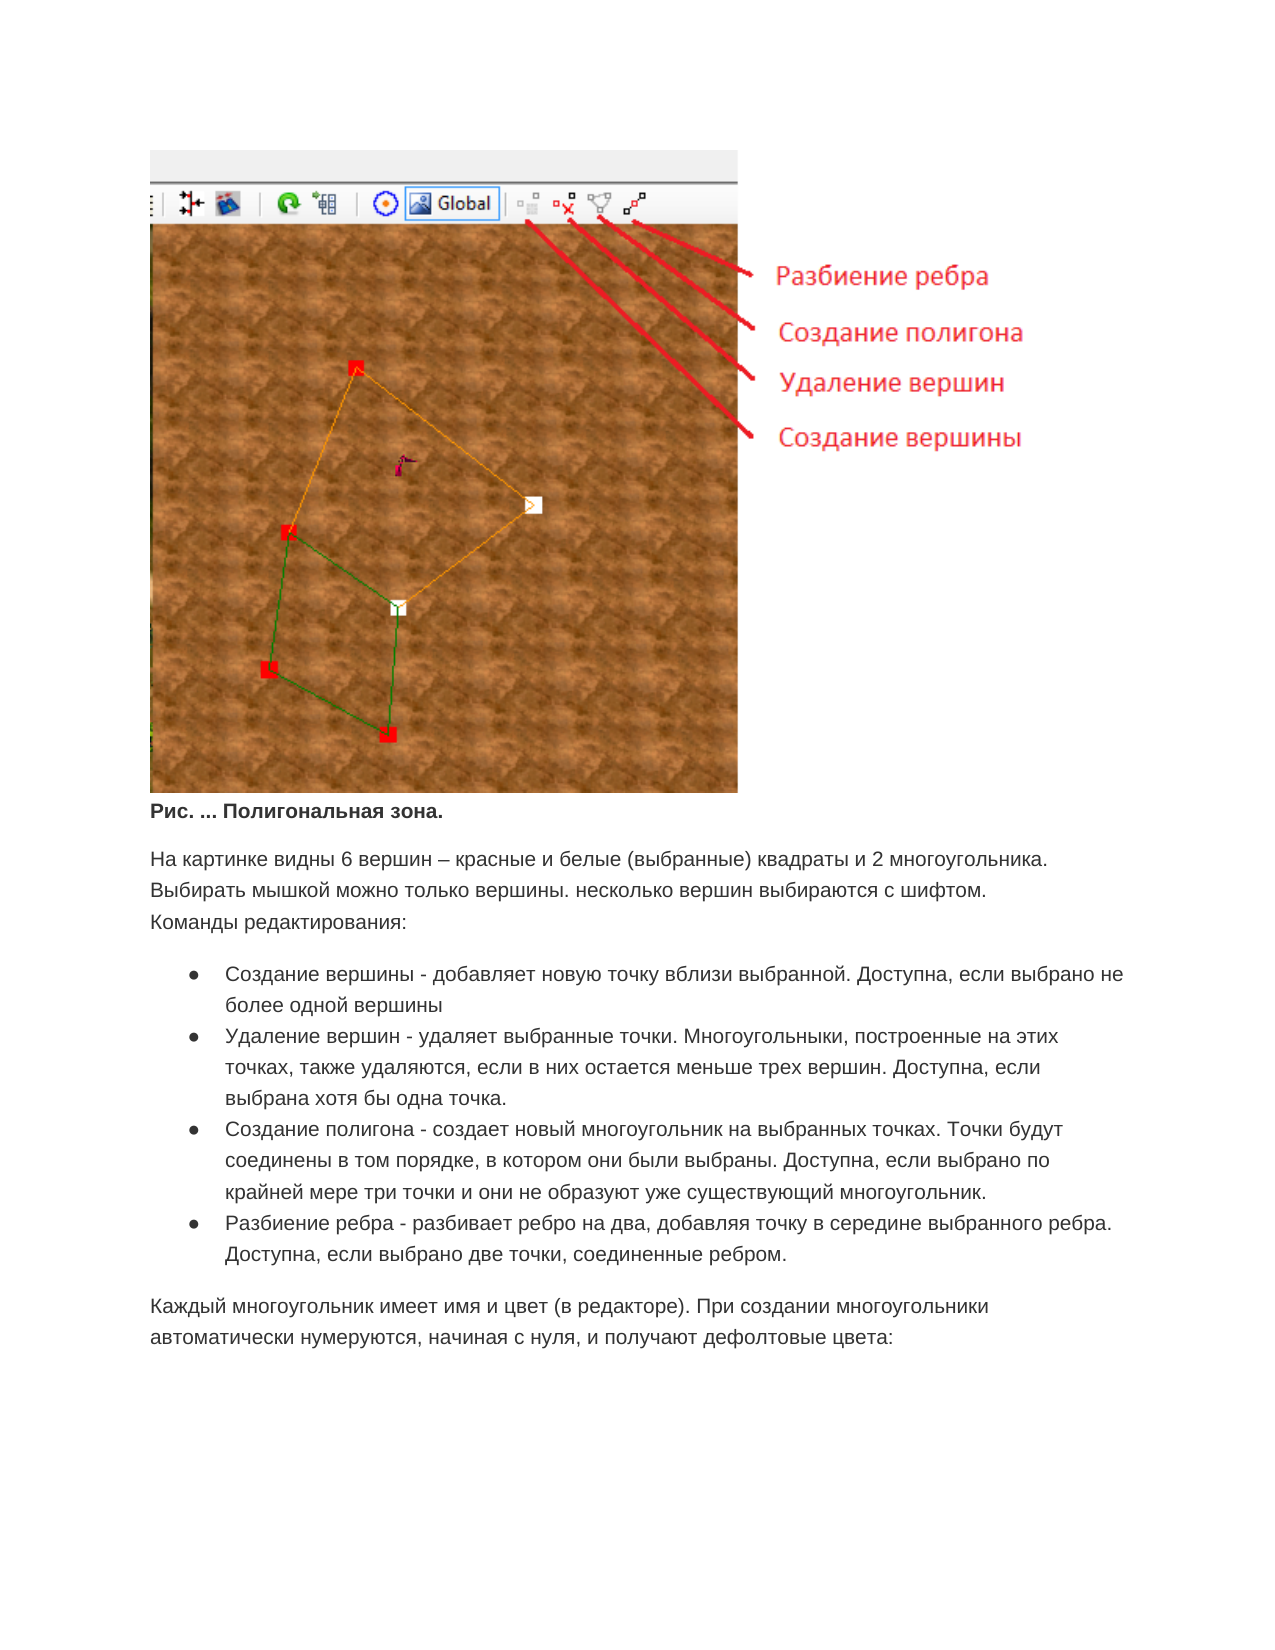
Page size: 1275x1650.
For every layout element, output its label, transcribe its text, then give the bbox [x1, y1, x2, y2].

list Удаление вершин - удаляет выбранные точки. Многоугольныки, построенные на этих точках, также удаляются, если в них остается меньше трех вершин. Доступна, если выбрана хотя бы одна точка. [187, 1024, 1125, 1110]
list Разбиение ребра - разбивает ребро на два, добавляя точку в середине выбранного ребра. Доступна, если выбрано две точки, соединенные ребром. [187, 1211, 1125, 1266]
list Создание полигона - создает новый многоугольник на выбранных точках. Точки будут соединены в том порядке, в котором они были выбраны. Доступна, если выбрано по крайней мере три точки и они не образуют уже существующий многоугольник. [187, 1117, 1125, 1203]
picture [150, 150, 1104, 793]
list Создание вершины - добавляет новую точку вблизи выбранной. Доступна, если выбрано не более одной вершины [187, 961, 1125, 1017]
text На картинке видны 6 вершин – красные и белые (выбранные) квадраты и 2 многоугольника. Выбирать мышкой можно только вершины. несколько вершин выбираются с шифтом. Команды редактирования: [150, 847, 1125, 933]
text Каждый многоугольник имеет имя и цвет (в редакторе). При создании многоугольники автоматически нумеруются, начиная с нуля, и получают дефолтовые цвета: [150, 1294, 1125, 1349]
